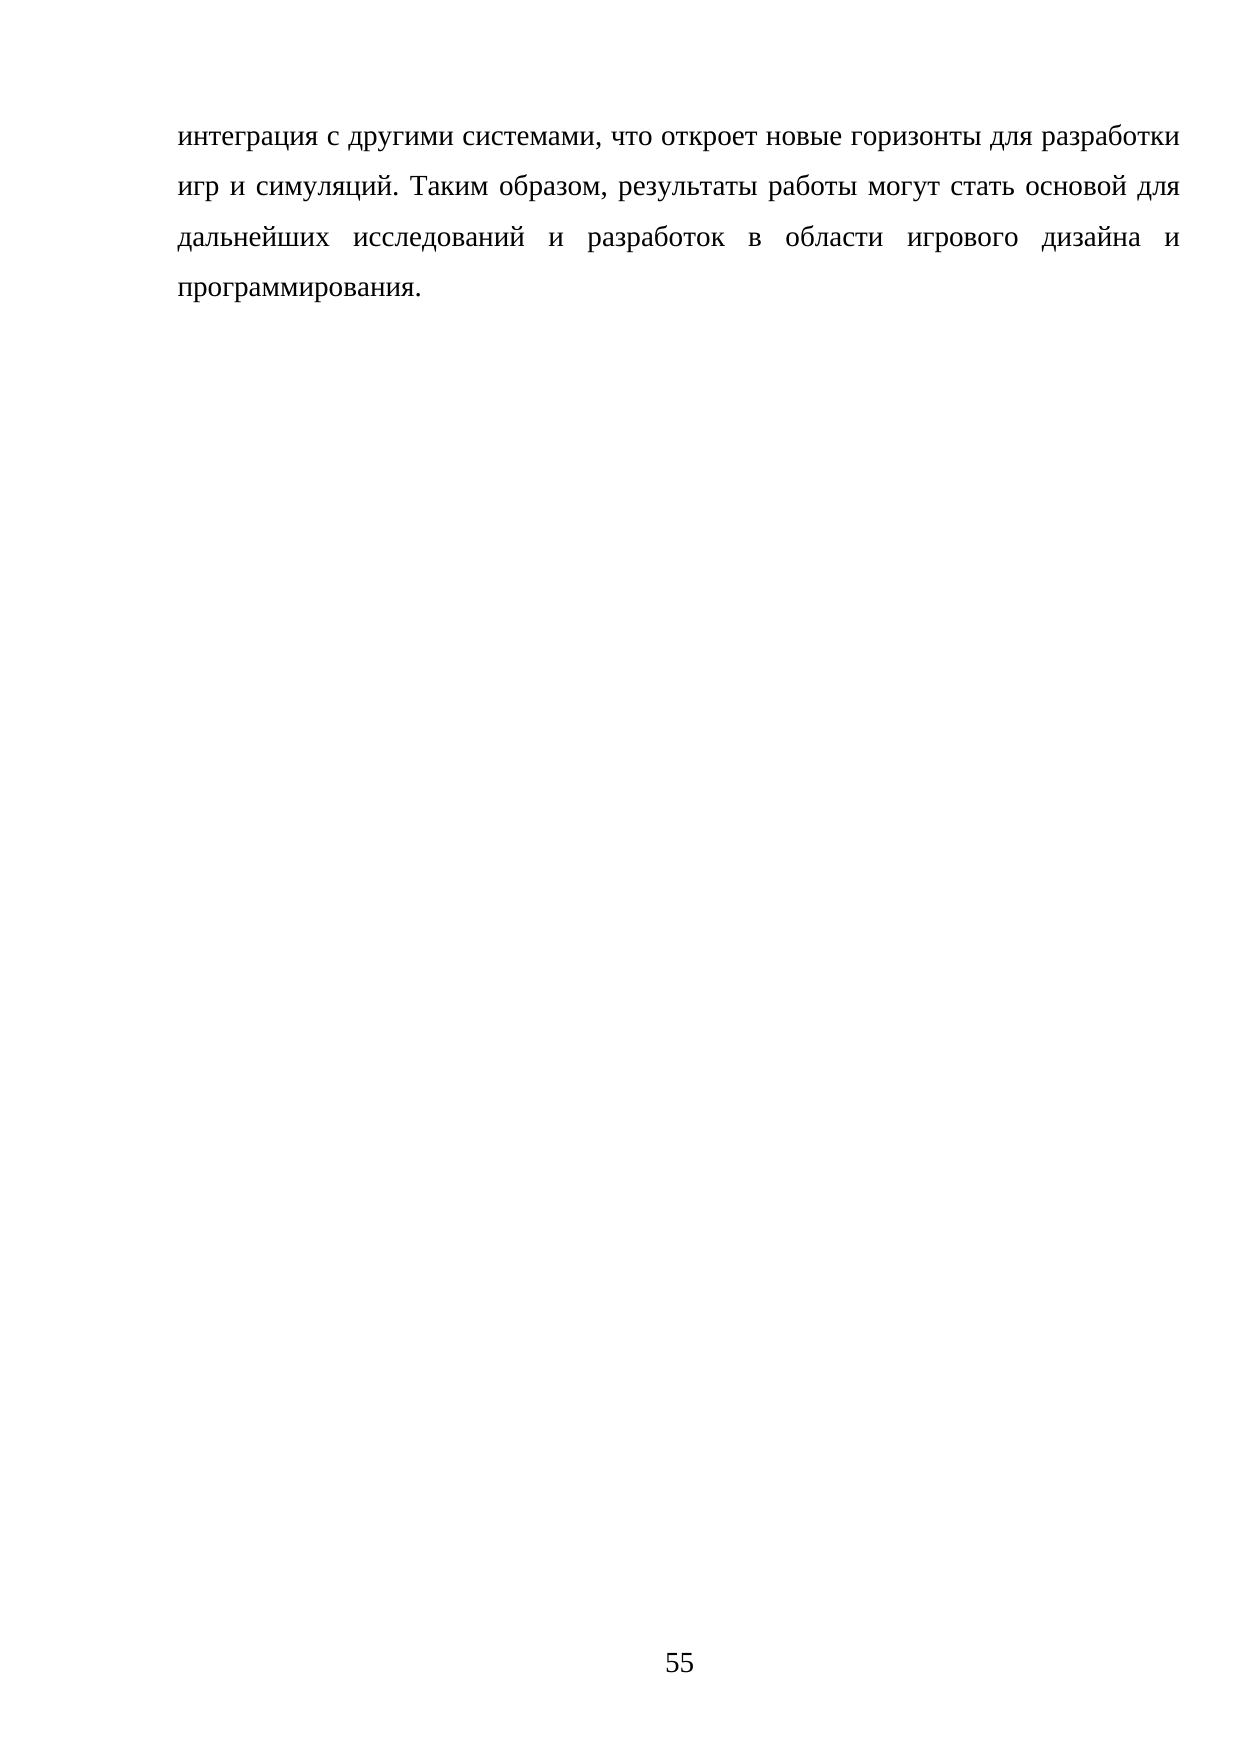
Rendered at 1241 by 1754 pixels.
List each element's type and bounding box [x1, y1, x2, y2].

text [177, 118, 1181, 303]
